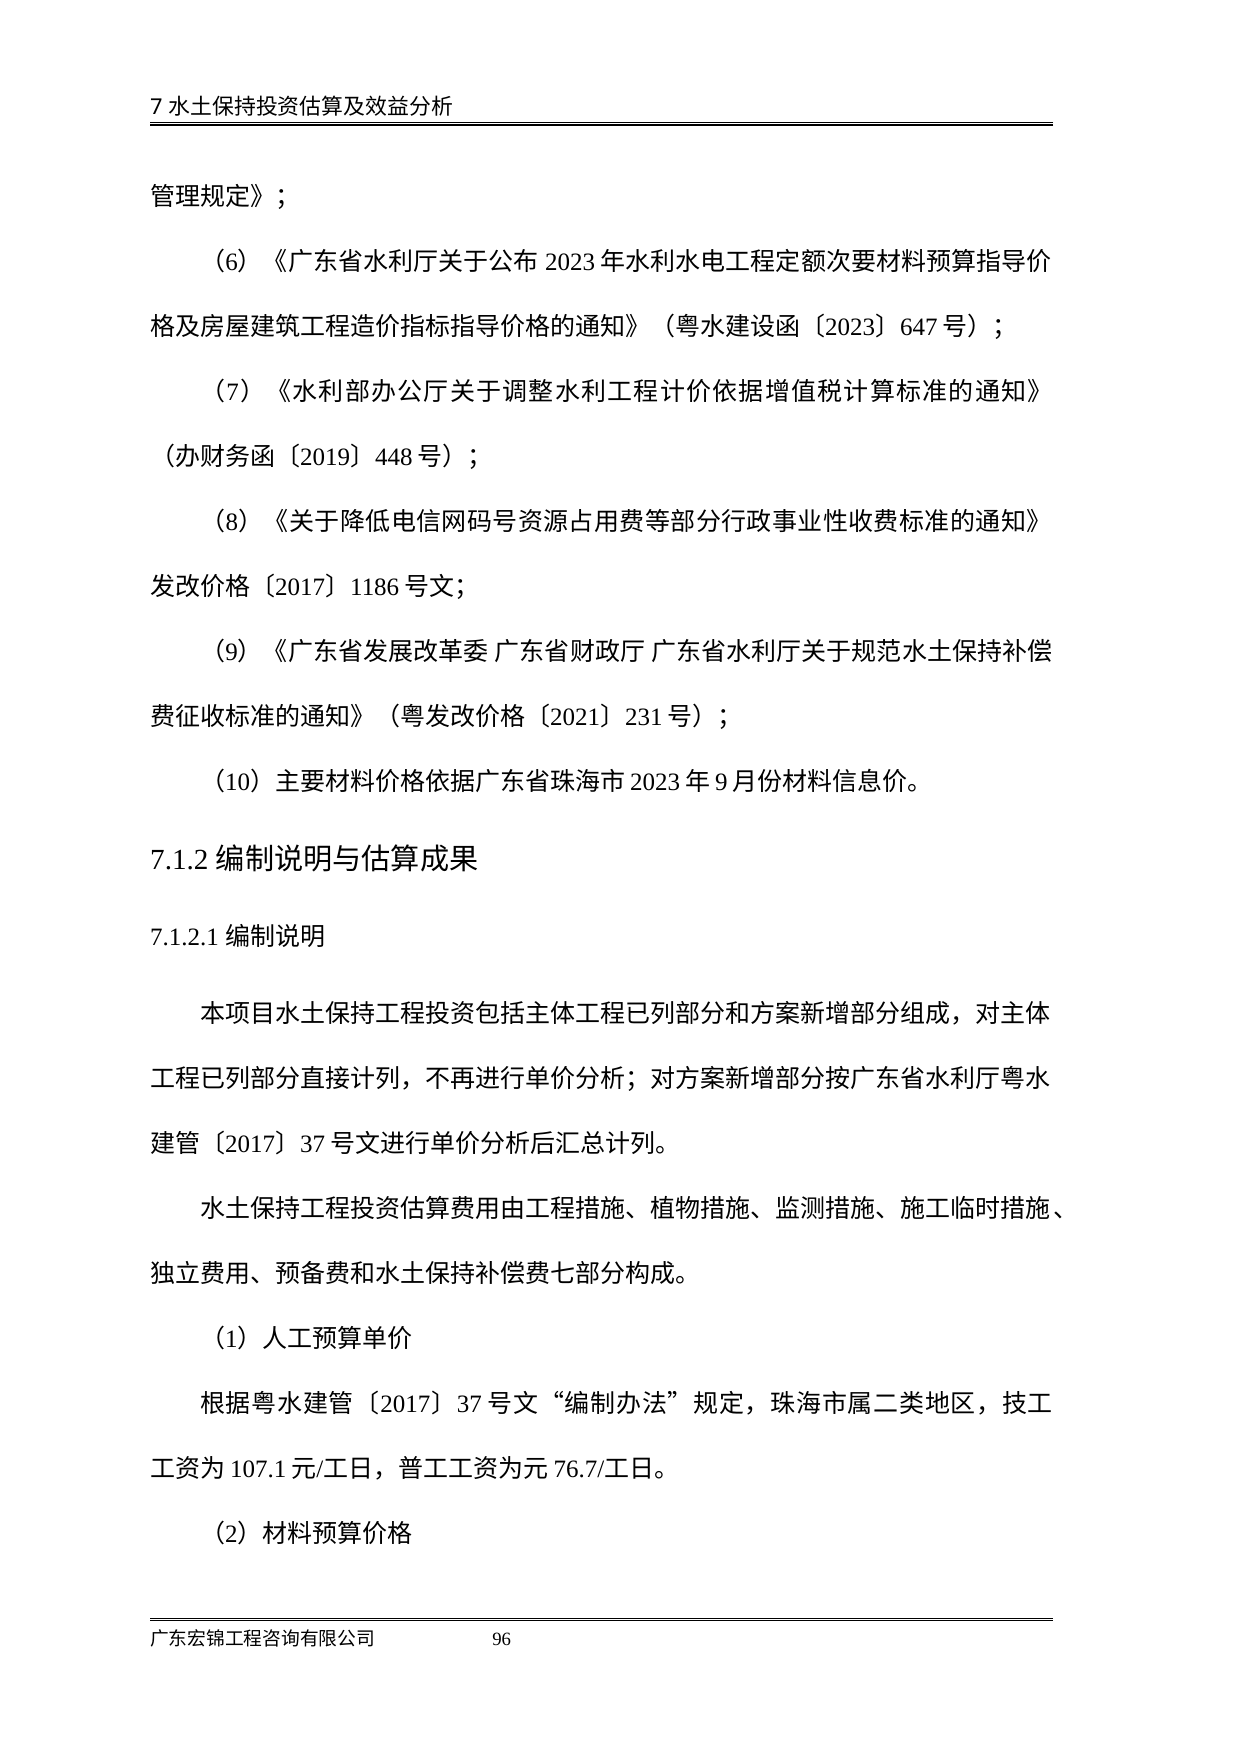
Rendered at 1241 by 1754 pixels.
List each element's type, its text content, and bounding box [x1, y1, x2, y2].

text （6）《广东省水利厅关于公布2023年水利水电工程定额次要材料预算指导价格及房屋建筑工程造价指标指导价格的通知》（粤水建设函〔2023〕647号）； [150, 227, 1053, 357]
text （10）主要材料价格依据广东省珠海市2023年9月份材料信息价。 [150, 747, 1053, 812]
subtitle 7.1.2.1 编制说明 [150, 902, 1053, 967]
text 水土保持工程投资估算费用由工程措施、植物措施、监测措施、施工临时措施、独立费用、预备费和水土保持补偿费七部分构成。 [150, 1174, 1053, 1304]
text （2）材料预算价格 [150, 1499, 1053, 1564]
text （7）《水利部办公厅关于调整水利工程计价依据增值税计算标准的通知》（办财务函〔2019〕448号）； [150, 357, 1053, 487]
text 本项目水土保持工程投资包括主体工程已列部分和方案新增部分组成，对主体工程已列部分直接计列，不再进行单价分析；对方案新增部分按广东省水利厅粤水建管〔2017〕37号文进行单价分析后汇总计列。 [150, 979, 1053, 1174]
subtitle 7.1.2 编制说明与估算成果 [150, 824, 1053, 889]
text 根据粤水建管〔2017〕37号文“编制办法”规定，珠海市属二类地区，技工工资为107.1元/工日，普工工资为元76.7/工日。 [150, 1369, 1053, 1499]
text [150, 162, 1053, 227]
text （1）人工预算单价 [150, 1304, 1053, 1369]
text （9）《广东省发展改革委 广东省财政厅 广东省水利厅关于规范水土保持补偿费征收标准的通知》（粤发改价格〔2021〕231号）； [150, 617, 1053, 747]
text （8）《关于降低电信网码号资源占用费等部分行政事业性收费标准的通知》发改价格〔2017〕1186号文； [150, 487, 1053, 617]
